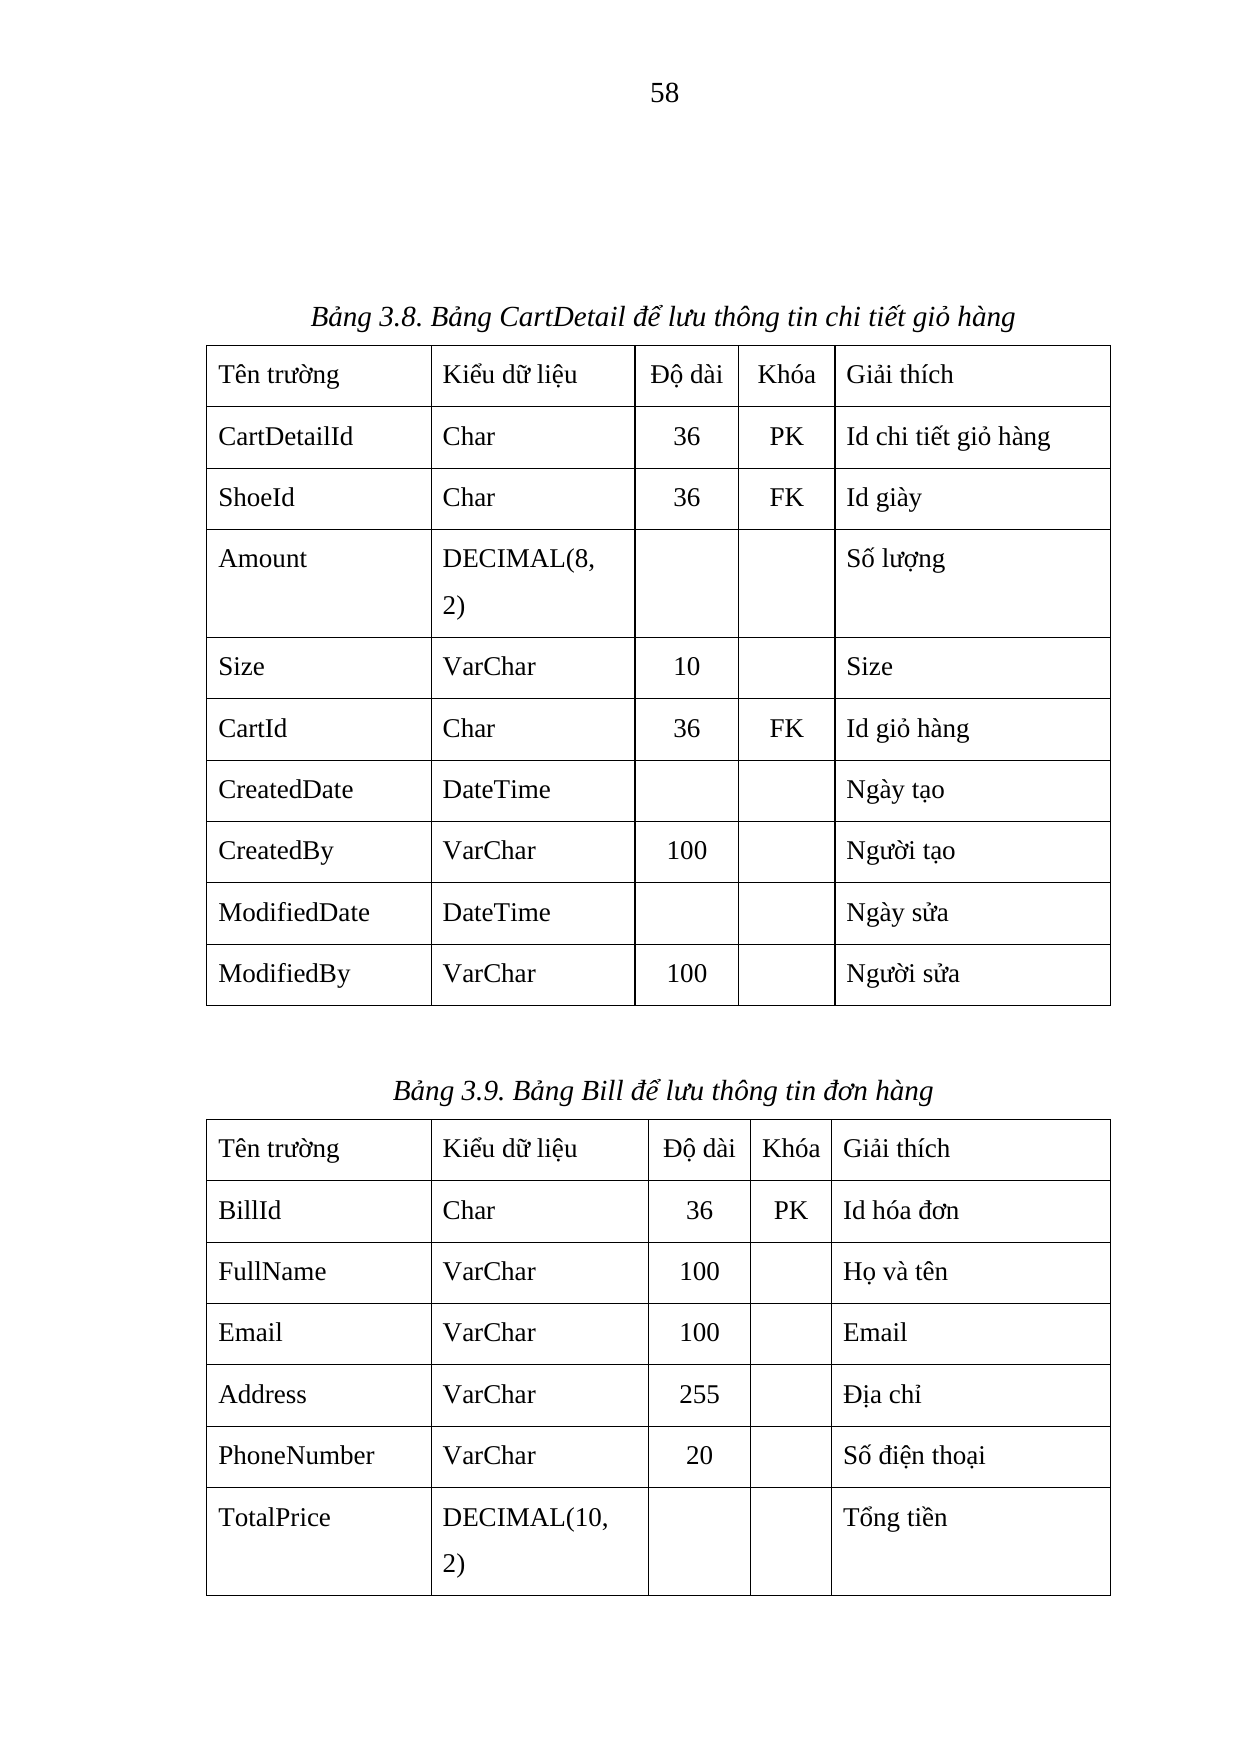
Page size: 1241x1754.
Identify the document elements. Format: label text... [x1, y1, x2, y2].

table_cell Size [836, 638, 1110, 698]
table_cell Tổng tiền [832, 1488, 1110, 1595]
table_cell Amount [207, 530, 431, 637]
table_cell Email [832, 1304, 1110, 1364]
table_cell 10 [636, 638, 738, 698]
table_cell [636, 883, 738, 943]
table_header Khóa [751, 1120, 831, 1180]
table_header Giải thích [832, 1120, 1110, 1180]
table_cell [739, 945, 834, 1005]
table_header Độ dài [649, 1120, 750, 1180]
table_cell Char [432, 407, 634, 467]
table_cell 100 [636, 945, 738, 1005]
table_cell Email [207, 1304, 431, 1364]
table_cell PK [739, 407, 834, 467]
table_cell Id chi tiết giỏ hàng [836, 407, 1110, 467]
table_cell FullName [207, 1243, 431, 1303]
table_cell ModifiedDate [207, 883, 431, 943]
table_cell TotalPrice [207, 1488, 431, 1595]
table_cell [739, 883, 834, 943]
table_cell [739, 530, 834, 637]
table_cell Ngày tạo [836, 761, 1110, 821]
table_cell BillId [207, 1181, 431, 1242]
table_cell [636, 761, 738, 821]
table_cell VarChar [432, 1243, 648, 1303]
table_cell 36 [636, 407, 738, 467]
table_header Giải thích [836, 346, 1110, 406]
table_cell 36 [636, 699, 738, 759]
table_cell DECIMAL(10, 2) [432, 1488, 648, 1595]
table_cell CartId [207, 699, 431, 759]
table_header Kiểu dữ liệu [432, 346, 634, 406]
table_cell Ngày sửa [836, 883, 1110, 943]
table_cell [739, 638, 834, 698]
table_cell CartDetailId [207, 407, 431, 467]
table_cell Người sửa [836, 945, 1110, 1005]
table_cell VarChar [432, 1365, 648, 1426]
table_cell VarChar [432, 822, 634, 882]
table_cell [739, 822, 834, 882]
table_cell Người tạo [836, 822, 1110, 882]
table_header Độ dài [636, 346, 738, 406]
table_cell PK [751, 1181, 831, 1242]
table_cell DateTime [432, 883, 634, 943]
table_cell FK [739, 469, 834, 529]
table_cell Id giày [836, 469, 1110, 529]
table_cell 100 [649, 1243, 750, 1303]
table_cell [751, 1243, 831, 1303]
table_cell [636, 530, 738, 637]
table_cell Số điện thoại [832, 1427, 1110, 1487]
table_cell CreatedDate [207, 761, 431, 821]
table_cell 100 [636, 822, 738, 882]
table_cell Họ và tên [832, 1243, 1110, 1303]
table_cell CreatedBy [207, 822, 431, 882]
table_cell [649, 1488, 750, 1595]
table_cell [751, 1427, 831, 1487]
table_cell Char [432, 1181, 648, 1242]
table_cell Char [432, 469, 634, 529]
table_cell VarChar [432, 1427, 648, 1487]
table_cell ModifiedBy [207, 945, 431, 1005]
table_cell Số lượng [836, 530, 1110, 637]
table_cell VarChar [432, 638, 634, 698]
table_cell PhoneNumber [207, 1427, 431, 1487]
table_cell VarChar [432, 1304, 648, 1364]
table_cell FK [739, 699, 834, 759]
table_cell 36 [636, 469, 738, 529]
table_cell Size [207, 638, 431, 698]
table_cell ShoeId [207, 469, 431, 529]
table_cell 20 [649, 1427, 750, 1487]
table_cell 100 [649, 1304, 750, 1364]
table_cell [751, 1365, 831, 1426]
table_header Tên trường [207, 346, 431, 406]
table_header Khóa [739, 346, 834, 406]
table_cell [751, 1488, 831, 1595]
table_header Tên trường [207, 1120, 431, 1180]
table_cell Address [207, 1365, 431, 1426]
table_cell [751, 1304, 831, 1364]
table_cell DECIMAL(8, 2) [432, 530, 634, 637]
table_cell Id hóa đơn [832, 1181, 1110, 1242]
table_cell 255 [649, 1365, 750, 1426]
table_header Kiểu dữ liệu [432, 1120, 648, 1180]
table_cell Id giỏ hàng [836, 699, 1110, 759]
table_cell Địa chỉ [832, 1365, 1110, 1426]
table_cell Char [432, 699, 634, 759]
table_cell VarChar [432, 945, 634, 1005]
table_cell 36 [649, 1181, 750, 1242]
table_cell DateTime [432, 761, 634, 821]
table_cell [739, 761, 834, 821]
